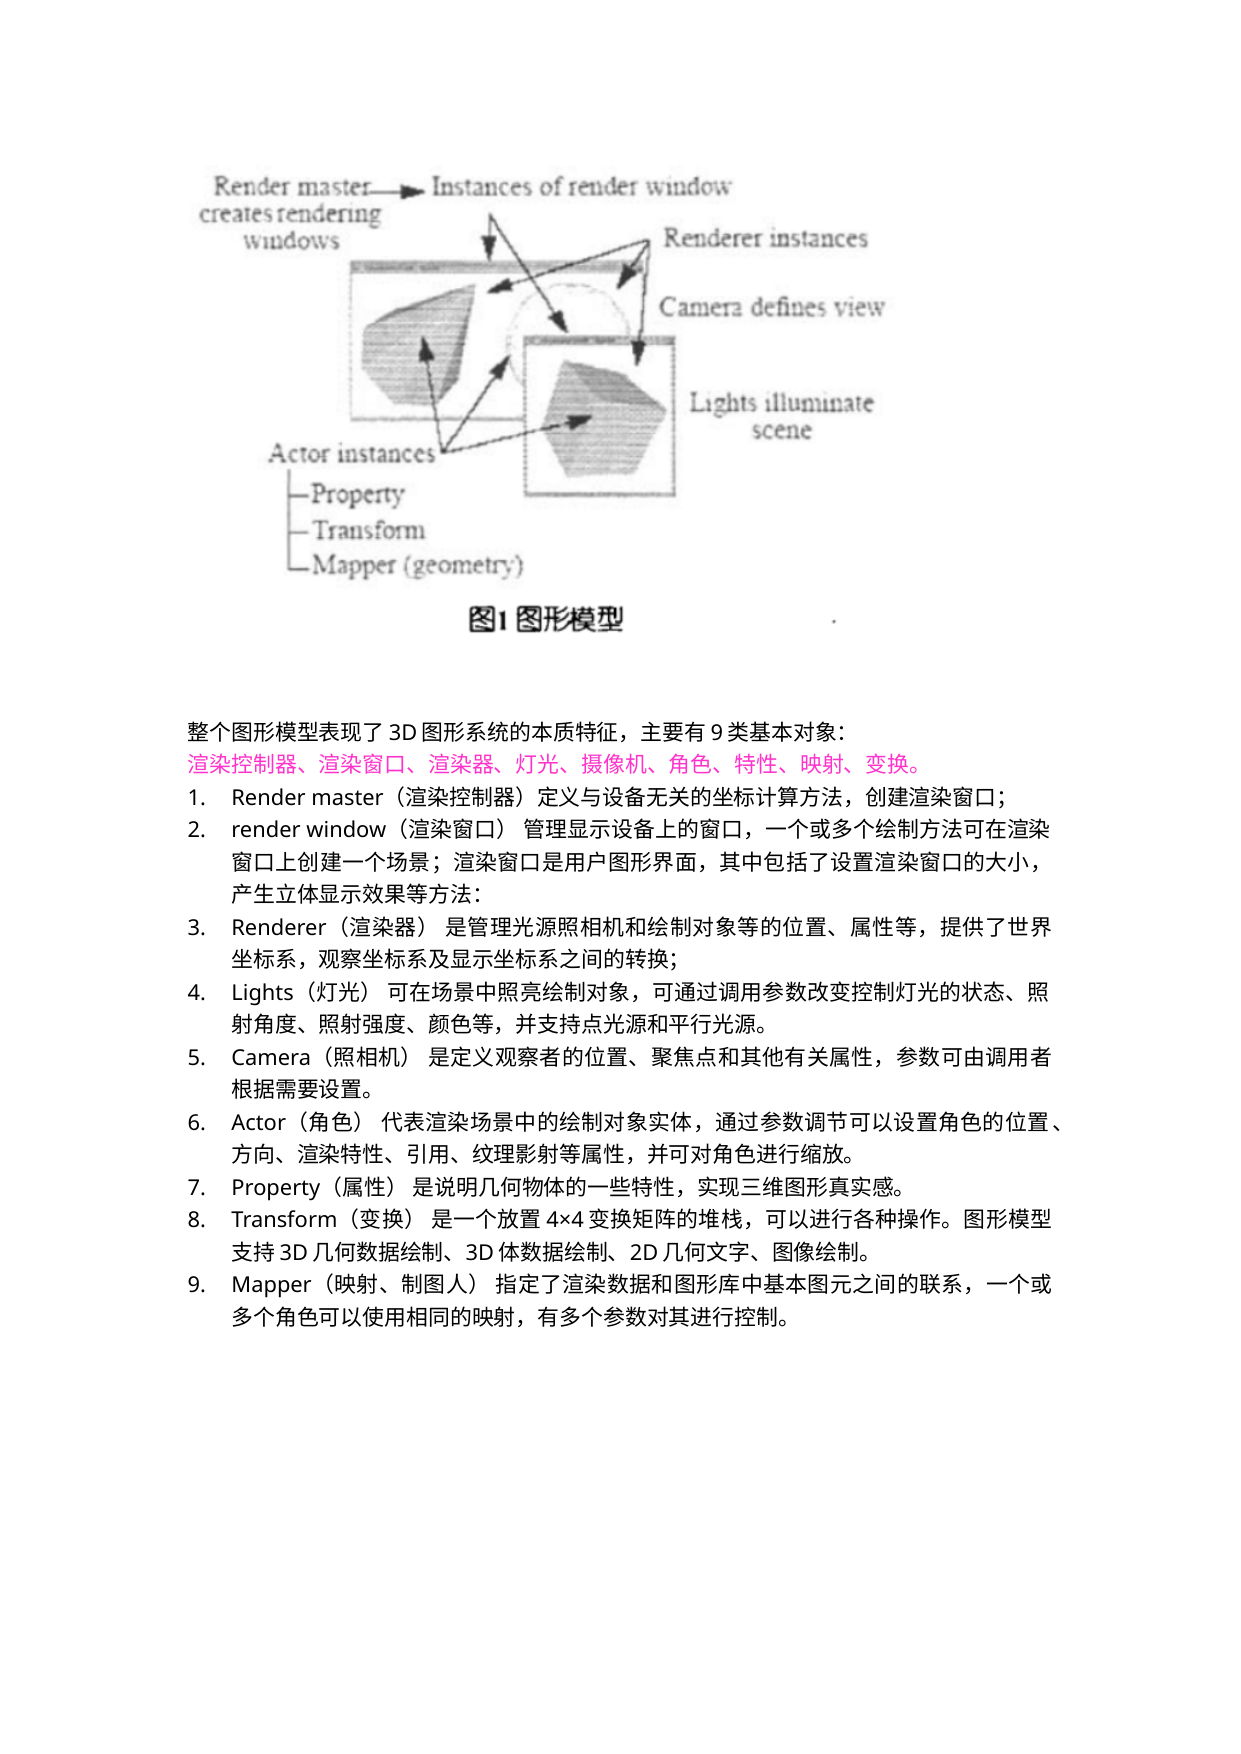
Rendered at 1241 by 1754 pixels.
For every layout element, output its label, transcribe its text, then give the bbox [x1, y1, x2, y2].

list Mapper（映射、制图人） 指定了渲染数据和图形库中基本图元之间的联系，一个或多个角色可以使用相同的映射，有多个参数对其进行控制。 [187, 1267, 1053, 1332]
list render window（渲染窗口） 管理显示设备上的窗口，一个或多个绘制方法可在渲染窗口上创建一个场景；渲染窗口是用户图形界面，其中包括了设置渲染窗口的大小，产生立体显示效果等方法： [187, 812, 1053, 909]
list Actor（角色） 代表渲染场景中的绘制对象实体，通过参数调节可以设置角色的位置、方向、渲染特性、引用、纹理影射等属性，并可对角色进行缩放。 [187, 1104, 1053, 1169]
text 整个图形模型表现了3D图形系统的本质特征，主要有9类基本对象： [187, 714, 1053, 747]
list Property（属性） 是说明几何物体的一些特性，实现三维图形真实感。 [187, 1169, 1053, 1202]
list Render master（渲染控制器）定义与设备无关的坐标计算方法，创建渲染窗口； [187, 779, 1053, 812]
text 渲染控制器、渲染窗口、渲染器、灯光、摄像机、角色、特性、映射、变换。 [187, 747, 1053, 779]
list Renderer（渲染器） 是管理光源照相机和绘制对象等的位置、属性等，提供了世界坐标系，观察坐标系及显示坐标系之间的转换； [187, 909, 1053, 974]
list Lights（灯光） 可在场景中照亮绘制对象，可通过调用参数改变控制灯光的状态、照射角度、照射强度、颜色等，并支持点光源和平行光源。 [187, 974, 1053, 1039]
list Transform（变换） 是一个放置4×4变换矩阵的堆栈，可以进行各种操作。图形模型支持3D几何数据绘制、3D体数据绘制、2D几何文字、图像绘制。 [187, 1202, 1053, 1267]
list Camera（照相机） 是定义观察者的位置、聚焦点和其他有关属性，参数可由调用者根据需要设置。 [187, 1039, 1053, 1104]
picture [187, 162, 917, 662]
